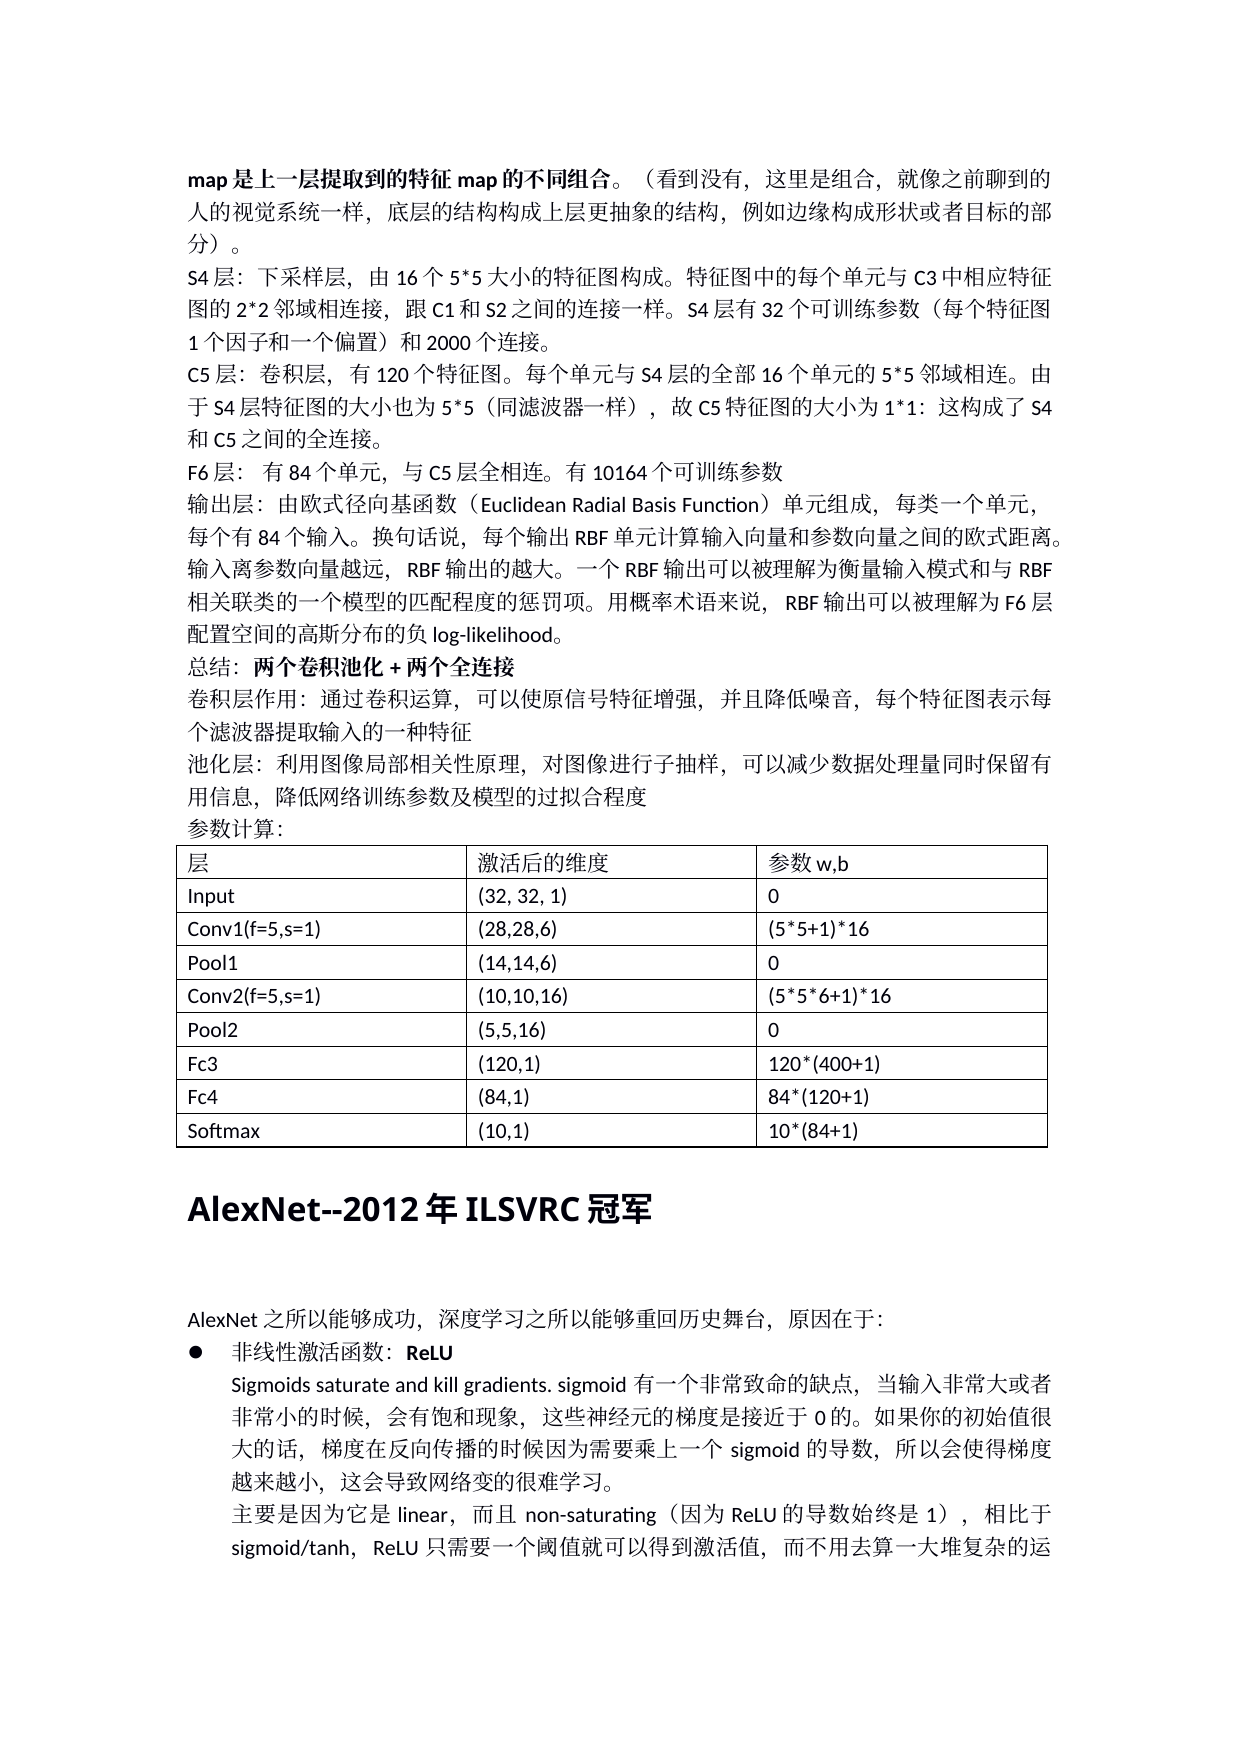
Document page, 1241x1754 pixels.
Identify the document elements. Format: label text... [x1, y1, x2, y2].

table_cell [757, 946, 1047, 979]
text 输出层：由欧式径向基函数（Euclidean Radial Basis Function）单元组成，每类一个单元，每个有84个输入。换句话说，每个输出RBF单元计算输入向量和参数向量之间的欧式距离。输入离参数向量越远，RBF输出的越大。一个RBF输出可以被理解为衡量输入模式和与RBF相关联类的一个模型的匹配程度的惩罚项。用概率术语来说，RBF输出可以被理解为F6层配置空间的高斯分布的负log-likelihood。 [187, 487, 1053, 649]
text 总结：两个卷积池化 + 两个全连接 [187, 649, 1053, 682]
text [187, 162, 1053, 259]
text S4层：下采样层，由16个5*5大小的特征图构成。特征图中的每个单元与C3中相应特征图的2*2邻域相连接，跟C1和S2之间的连接一样。S4层有32个可训练参数（每个特征图1个因子和一个偏置）和2000个连接。 [187, 259, 1053, 357]
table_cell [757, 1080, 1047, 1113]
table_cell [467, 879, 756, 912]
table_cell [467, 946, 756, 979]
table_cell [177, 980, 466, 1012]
text 池化层：利用图像局部相关性原理，对图像进行子抽样，可以减少数据处理量同时保留有用信息，降低网络训练参数及模型的过拟合程度 [187, 747, 1053, 812]
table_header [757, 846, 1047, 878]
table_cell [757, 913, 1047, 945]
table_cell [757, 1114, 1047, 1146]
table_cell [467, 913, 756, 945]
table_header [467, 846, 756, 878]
text 参数计算： [187, 812, 1053, 844]
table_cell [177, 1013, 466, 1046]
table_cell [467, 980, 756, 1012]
text 卷积层作用：通过卷积运算，可以使原信号特征增强，并且降低噪音，每个特征图表示每个滤波器提取输入的一种特征 [187, 682, 1053, 747]
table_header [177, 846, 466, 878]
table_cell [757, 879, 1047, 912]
text F6层： 有84个单元，与C5层全相连。有10164个可训练参数 [187, 454, 1053, 487]
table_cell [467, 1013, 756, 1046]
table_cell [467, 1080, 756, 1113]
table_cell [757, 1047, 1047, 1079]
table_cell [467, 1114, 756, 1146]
text AlexNet 之所以能够成功，深度学习之所以能够重回历史舞台，原因在于： [187, 1302, 1053, 1334]
text Sigmoids saturate and kill gradients. sigmoid 有一个非常致命的缺点，当输入非常大或者非常小的时候，会有饱和现象，这些神经元的梯度是接近于0的。如果你的初始值很大的话，梯度在反向传播的时候因为需要乘上一个sigmoid 的导数，所以会使得梯度越来越小，这会导致网络变的很难学习。 [231, 1367, 1053, 1497]
subtitle AlexNet--2012年ILSVRC冠军 [187, 1174, 1053, 1239]
list 非线性激活函数：ReLU [187, 1334, 1053, 1367]
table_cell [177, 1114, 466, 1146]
text C5层：卷积层，有120个特征图。每个单元与S4层的全部16个单元的5*5邻域相连。由于S4层特征图的大小也为5*5（同滤波器一样），故C5特征图的大小为1*1：这构成了S4和C5之间的全连接。 [187, 357, 1053, 454]
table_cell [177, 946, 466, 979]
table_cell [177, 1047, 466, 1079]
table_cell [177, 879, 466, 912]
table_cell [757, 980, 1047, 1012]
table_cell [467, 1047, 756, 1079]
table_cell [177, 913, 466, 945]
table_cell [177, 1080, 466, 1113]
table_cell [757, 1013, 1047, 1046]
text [231, 1497, 1053, 1562]
